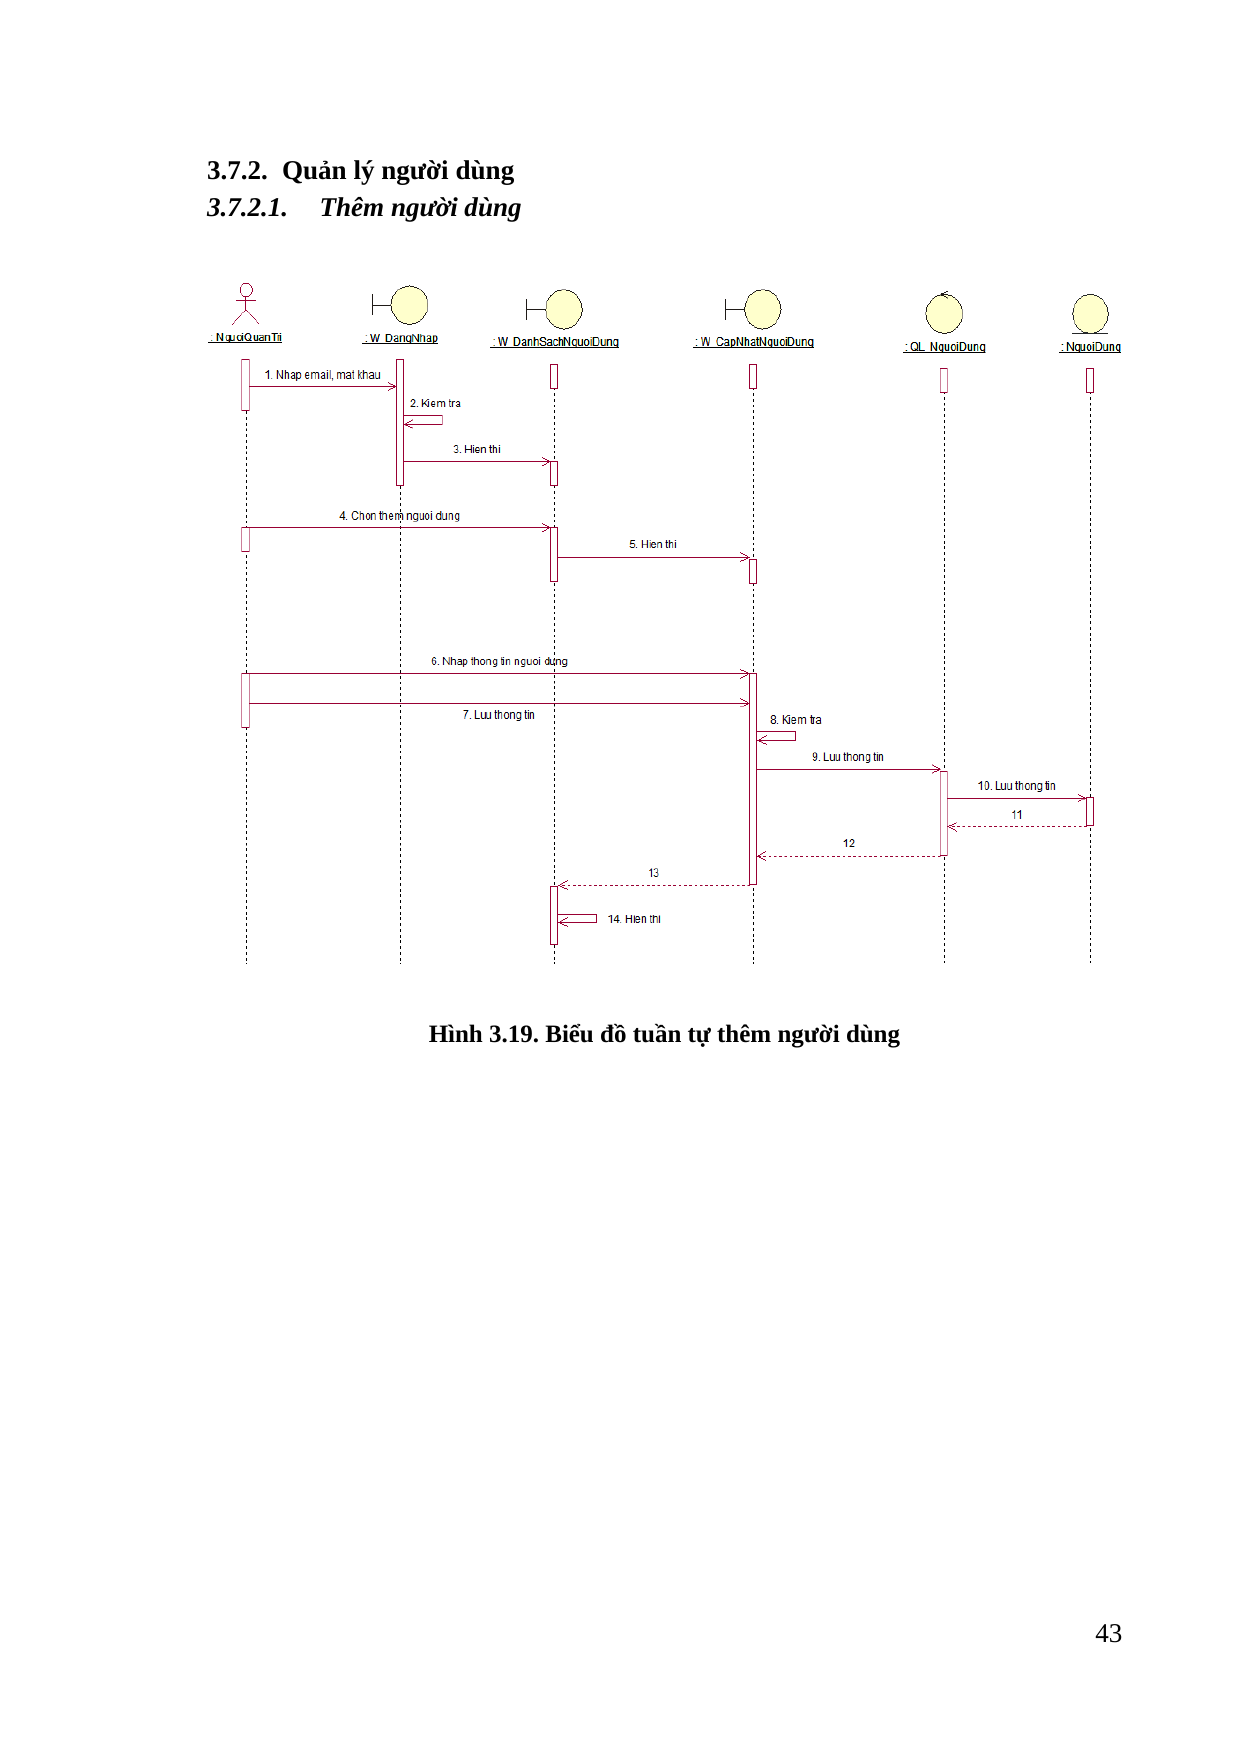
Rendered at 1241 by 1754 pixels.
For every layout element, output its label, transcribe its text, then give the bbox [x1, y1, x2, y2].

text Hình 3.19. Biểu đồ tuần tự thêm người dùng [207, 1019, 1122, 1048]
picture [197, 278, 1156, 964]
list Thêm người dùng [207, 191, 1122, 222]
list Quản lý người dùng [207, 154, 1122, 185]
